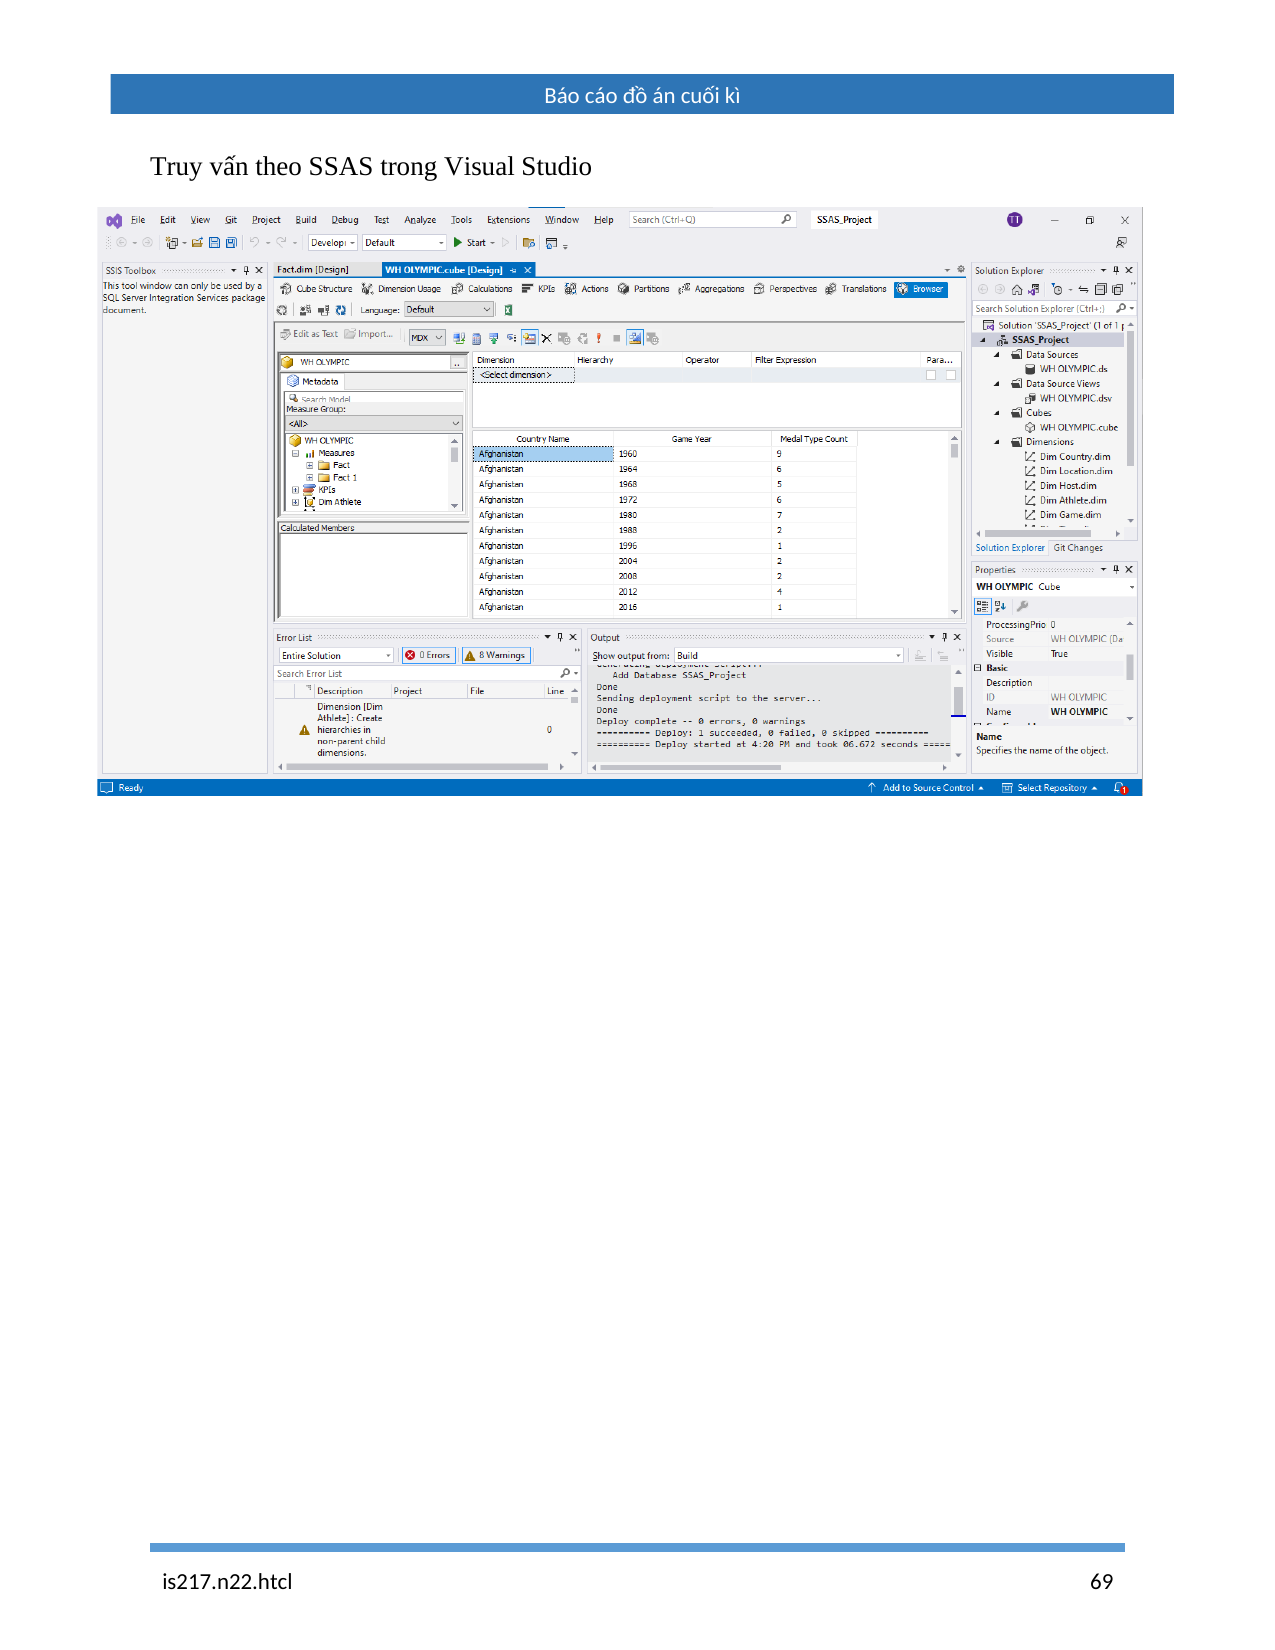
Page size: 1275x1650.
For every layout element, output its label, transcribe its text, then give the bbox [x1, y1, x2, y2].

text Truy vấn theo SSAS trong Visual Studio [150, 150, 1125, 181]
picture [97, 207, 1143, 796]
